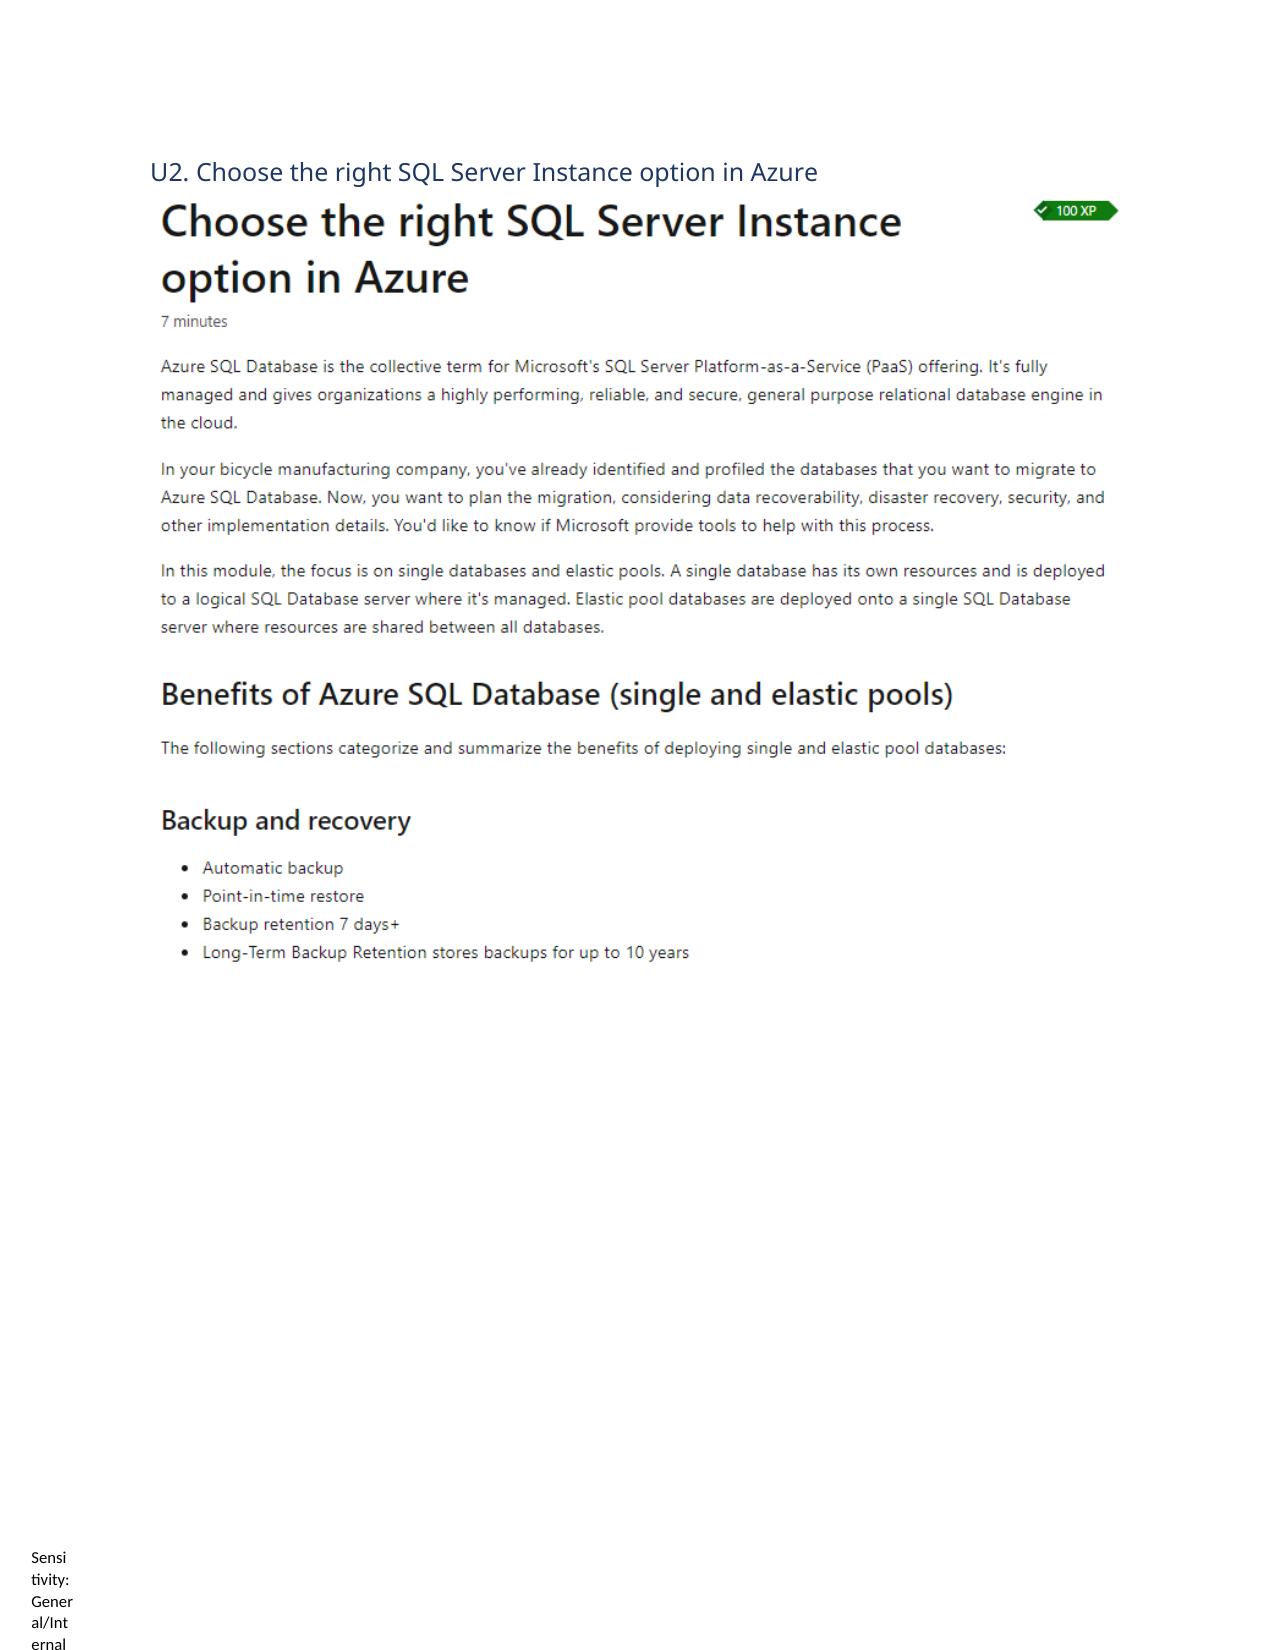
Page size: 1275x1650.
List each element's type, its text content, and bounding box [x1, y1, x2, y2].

picture [150, 191, 1125, 968]
subtitle U2. Choose the right SQL Server Instance option in Azure [150, 154, 1125, 188]
